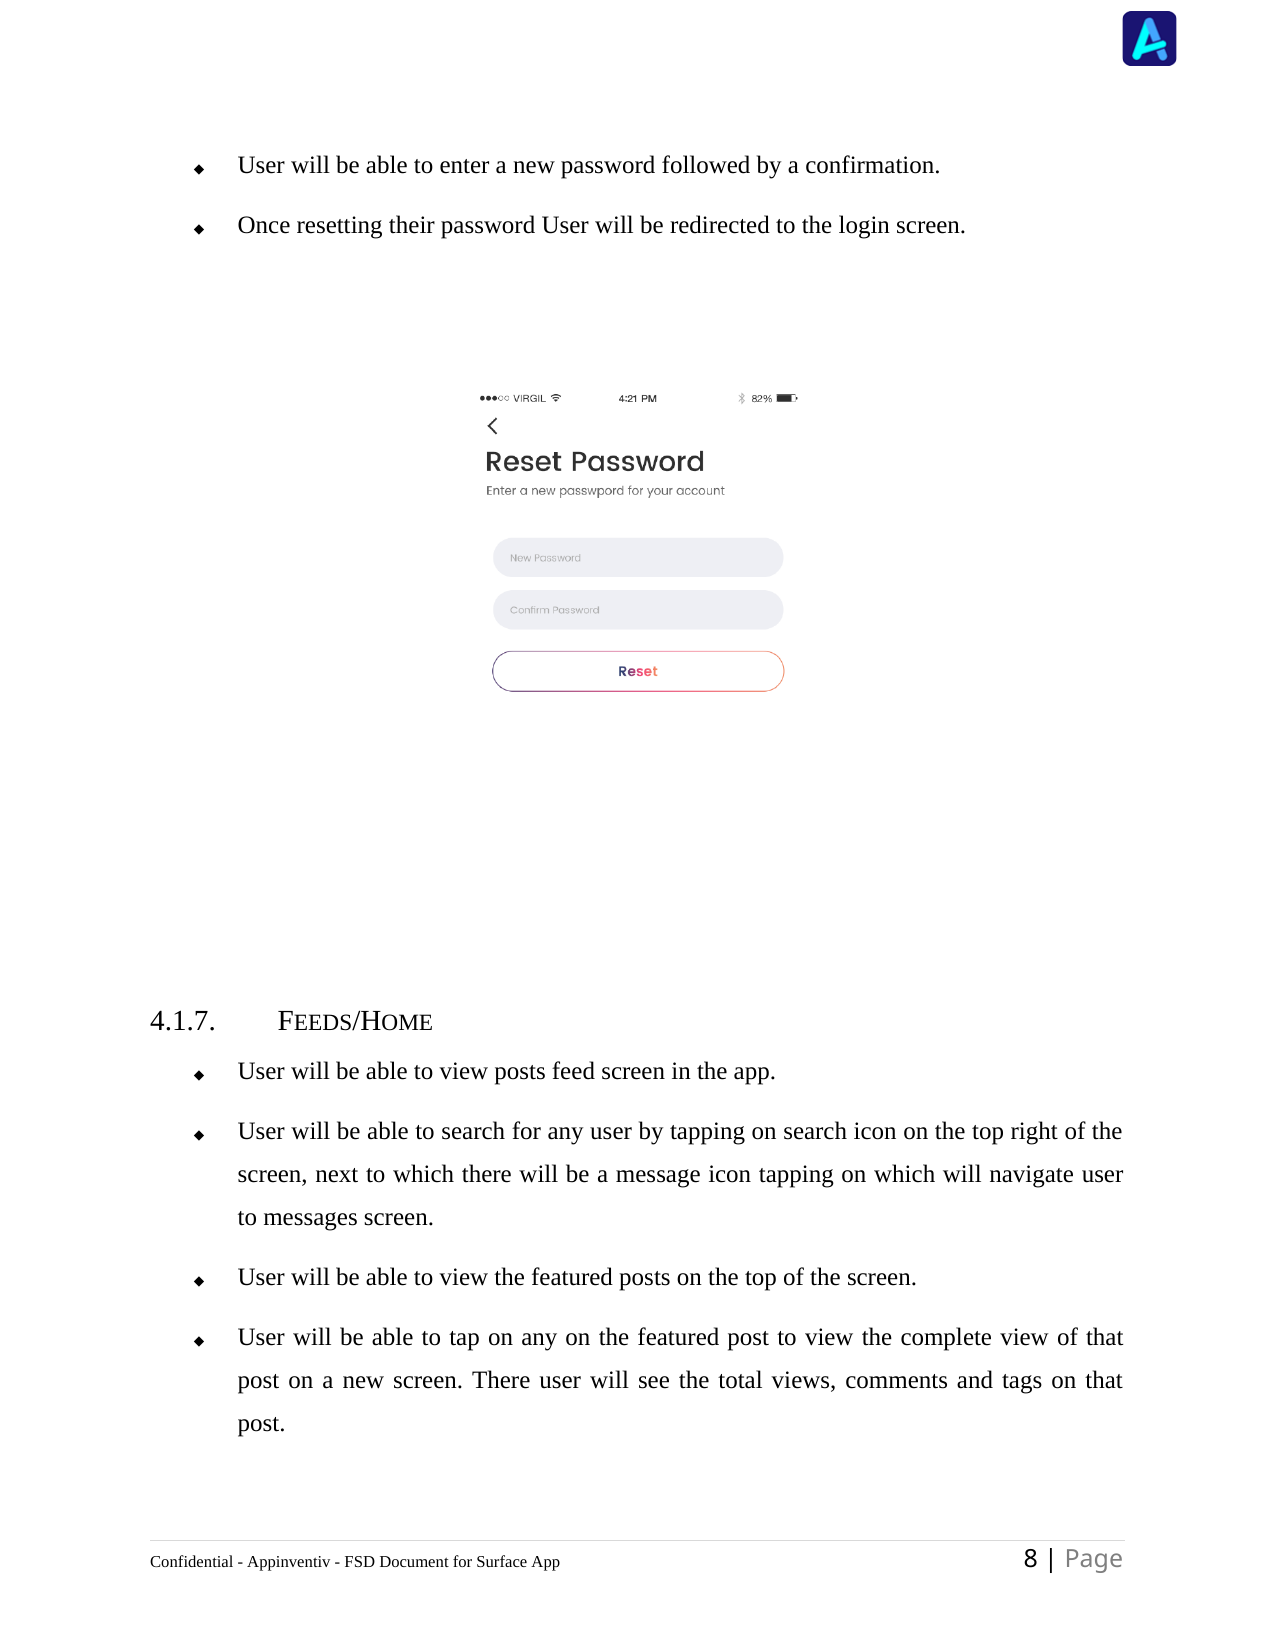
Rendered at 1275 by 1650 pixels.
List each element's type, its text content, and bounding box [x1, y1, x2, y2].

picture [1122, 11, 1177, 66]
subtitle Feeds/Home [150, 1003, 1125, 1037]
list User will be able to tap on any on the featured post to view the complete view of that post on a new screen. There user will see the total views, comments and tags on that post. [194, 1322, 1125, 1437]
picture [474, 389, 802, 970]
list User will be able to search for any user by tapping on search icon on the top right of the screen, next to which there will be a message icon tapping on which will navigate user to messages screen. [194, 1116, 1125, 1231]
list User will be able to view posts feed screen in the app. [194, 1056, 1125, 1085]
list Once resetting their password User will be redirected to the login screen. [194, 210, 1125, 238]
list User will be able to view the featured posts on the top of the screen. [194, 1262, 1125, 1291]
list User will be able to enter a new password followed by a confirmation. [194, 150, 1125, 179]
